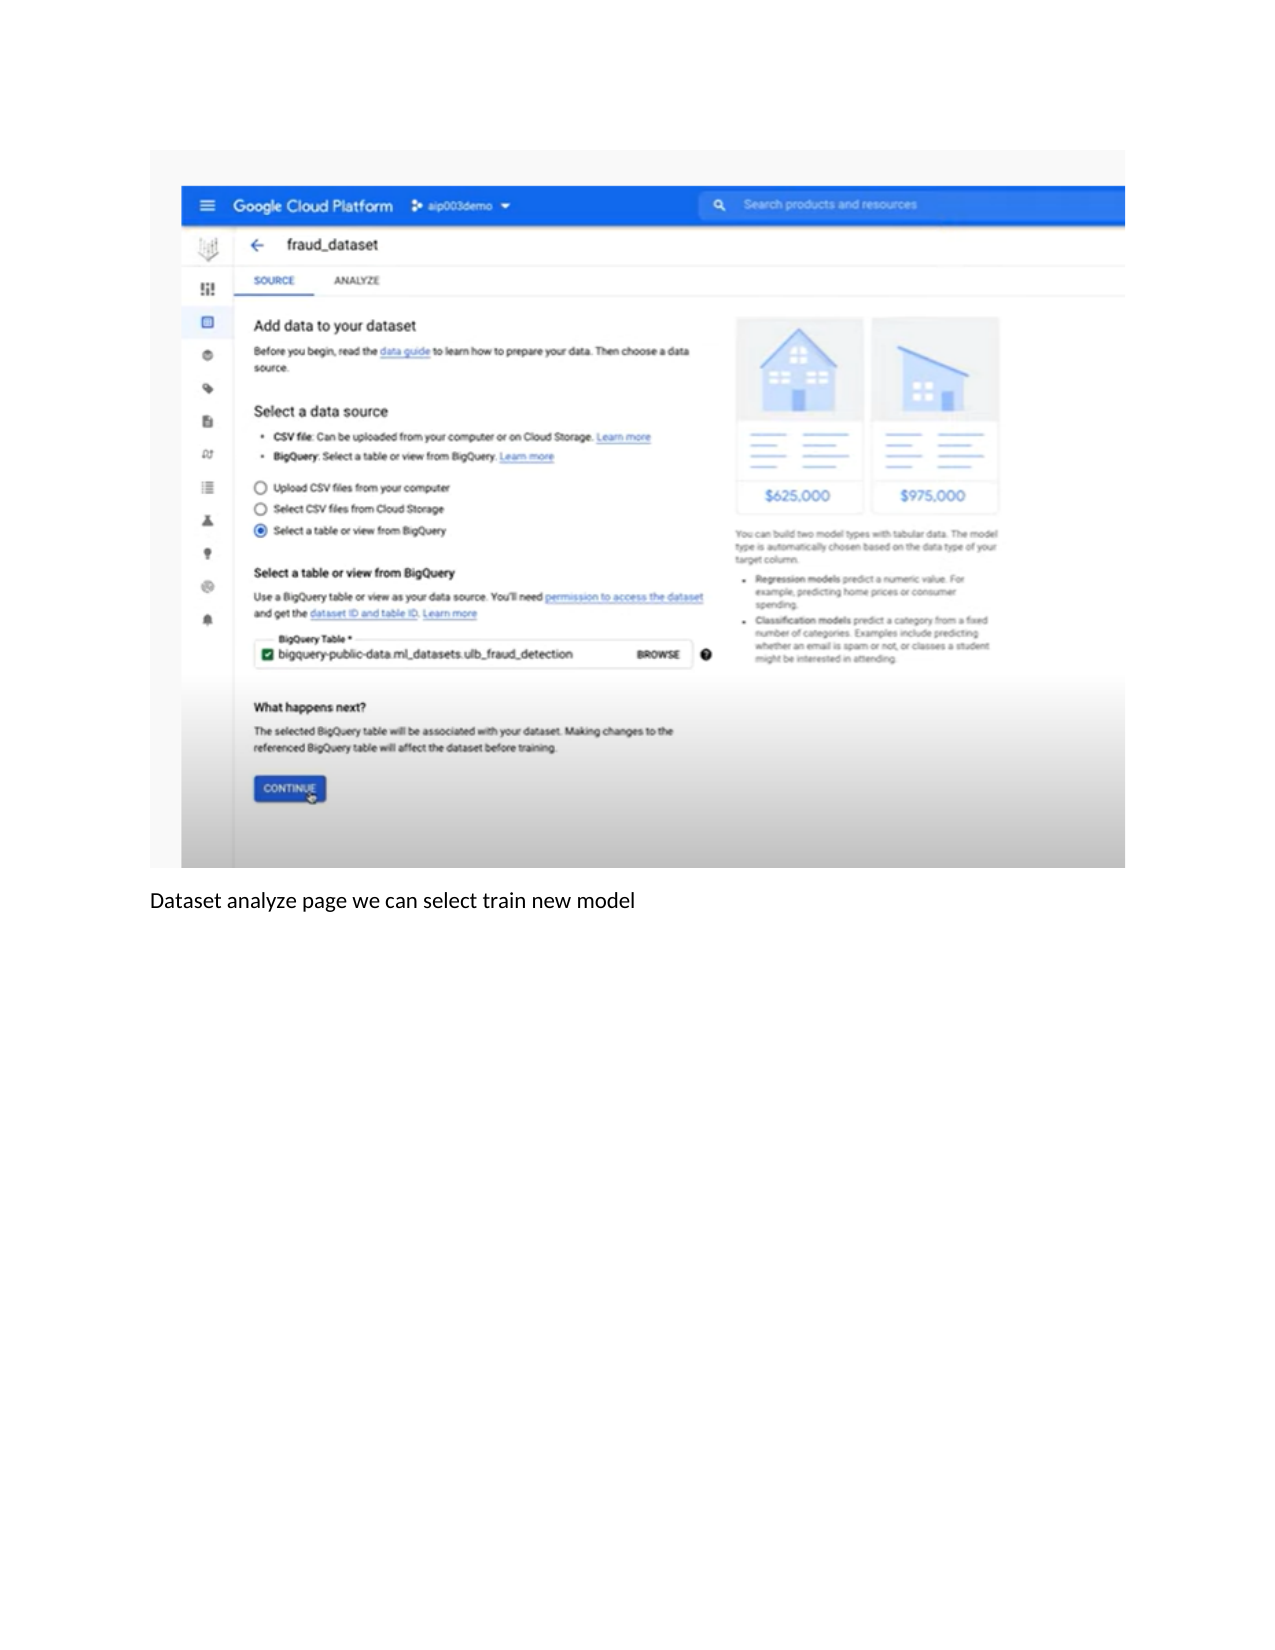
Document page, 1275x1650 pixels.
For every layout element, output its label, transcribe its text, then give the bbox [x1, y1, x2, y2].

picture [150, 150, 1125, 868]
text Dataset analyze page we can select train new model [150, 886, 1125, 914]
